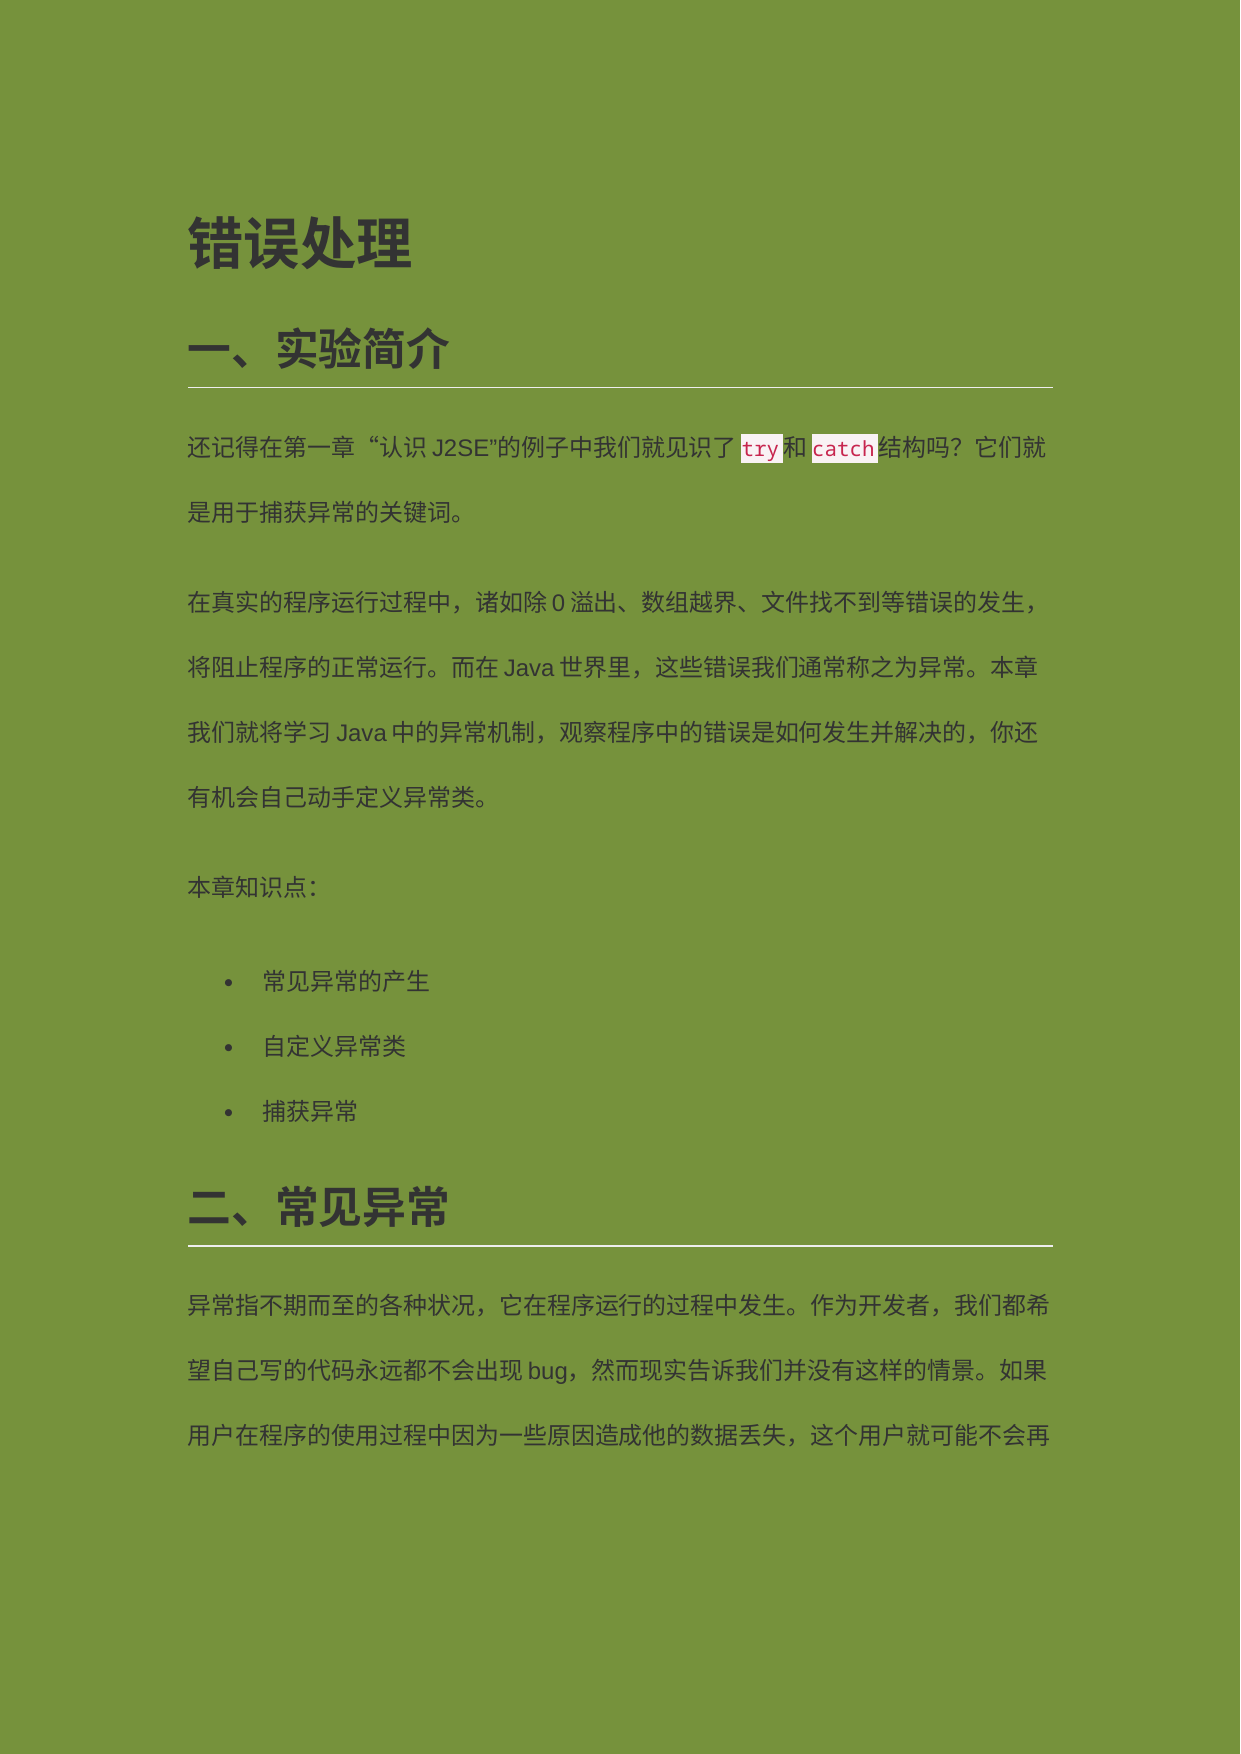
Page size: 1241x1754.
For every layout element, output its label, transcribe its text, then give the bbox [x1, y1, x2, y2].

text 在真实的程序运行过程中，诸如除0溢出、数组越界、文件找不到等错误的发生，将阻止程序的正常运行。而在Java世界里，这些错误我们通常称之为异常。本章我们就将学习Java中的异常机制，观察程序中的错误是如何发生并解决的，你还有机会自己动手定义异常类。 [187, 568, 1053, 828]
subtitle 一、实验简介 [187, 314, 1053, 388]
subtitle 错误处理 [187, 191, 1053, 289]
list 捕获异常 [225, 1078, 1053, 1143]
subtitle 二、常见异常 [187, 1172, 1053, 1247]
text 还记得在第一章“认识J2SE”的例子中我们就见识了try和catch结构吗？它们就是用于捕获异常的关键词。 [187, 413, 1053, 543]
list 常见异常的产生 [225, 948, 1053, 1013]
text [187, 1272, 1053, 1467]
list 自定义异常类 [225, 1013, 1053, 1078]
text 本章知识点： [187, 853, 1053, 918]
